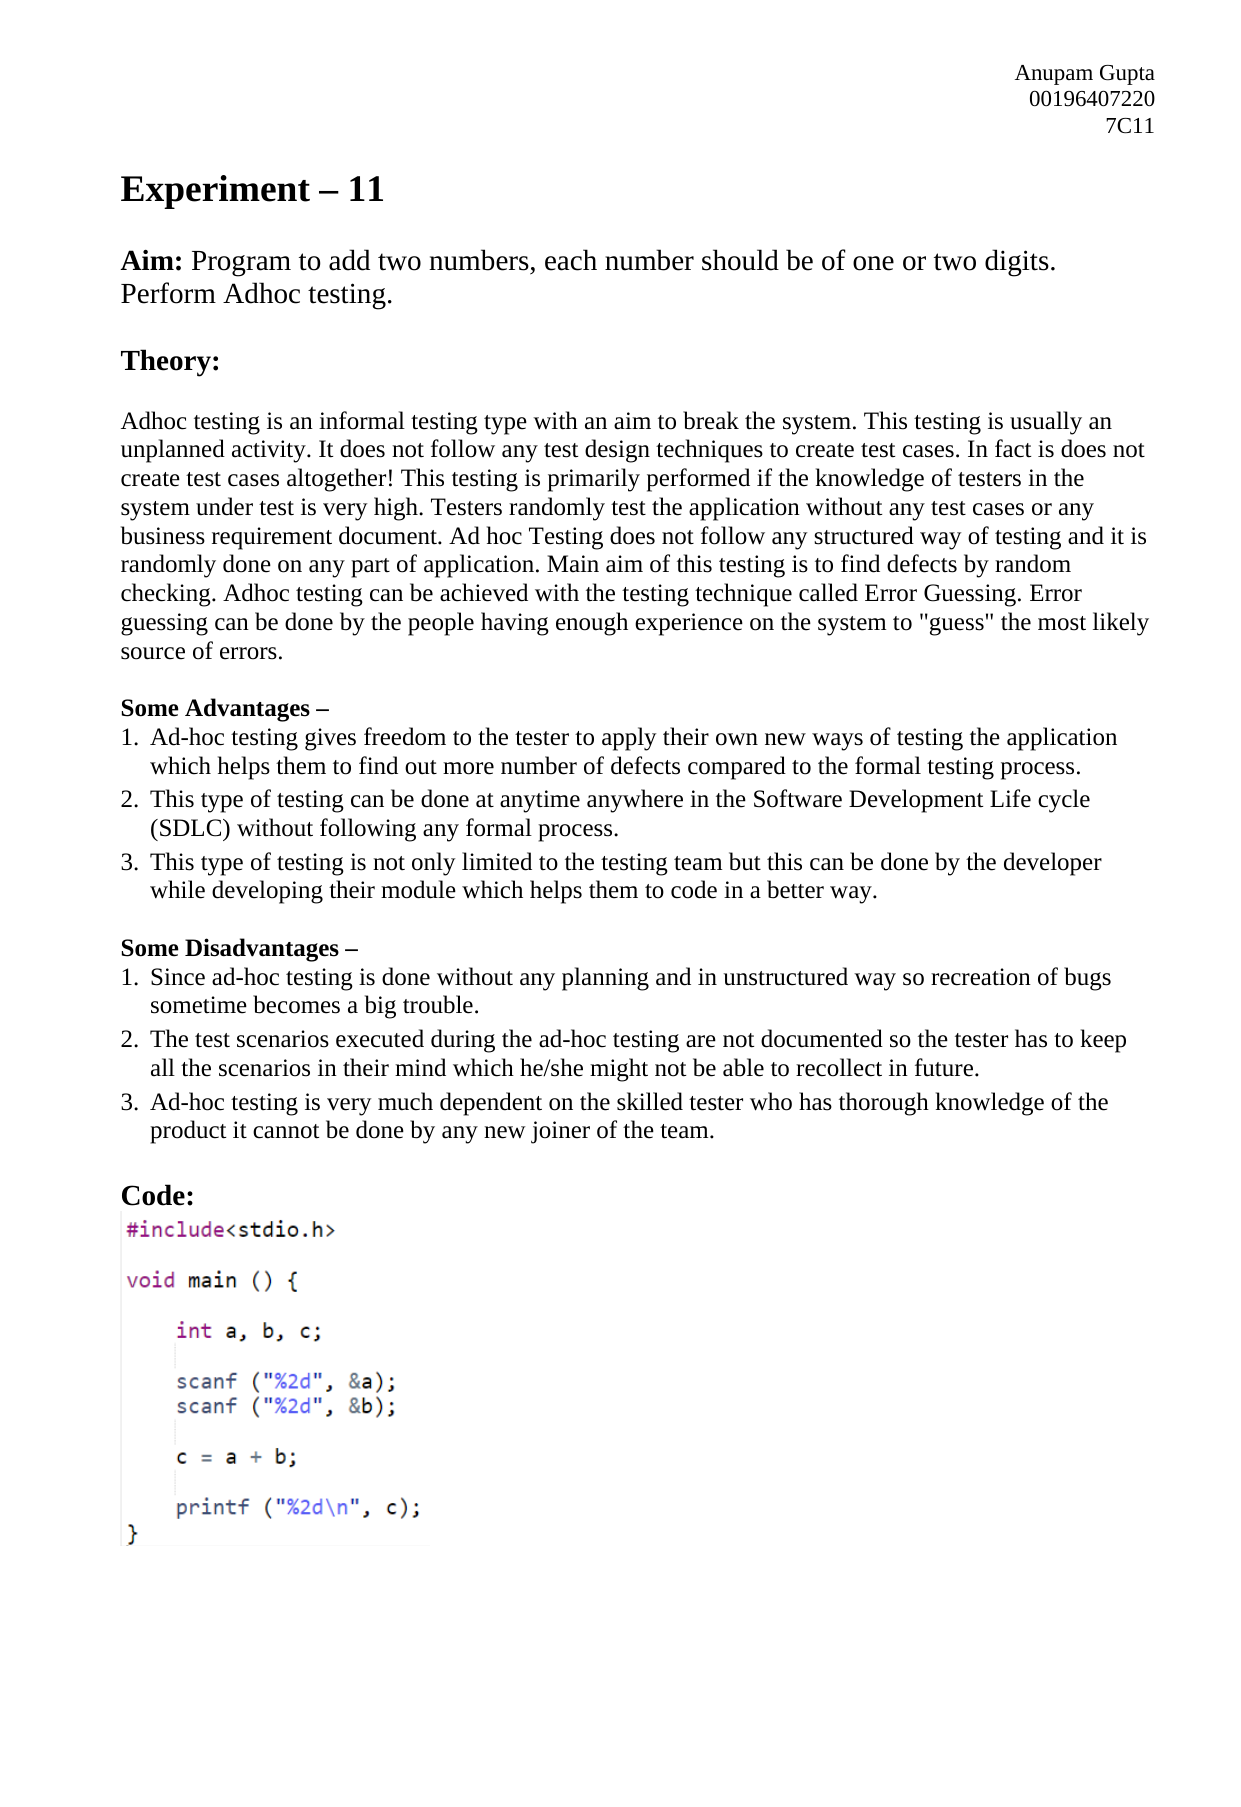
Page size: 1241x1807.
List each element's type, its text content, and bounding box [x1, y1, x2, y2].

list This type of testing can be done at anytime anywhere in the Software Development Life cycle (SDLC) without following any formal process. [120, 784, 1154, 842]
list Ad-hoc testing gives freedom to the tester to apply their own new ways of testing the application which helps them to find out more number of defects compared to the formal testing process. [120, 722, 1154, 779]
list Since ad-hoc testing is done without any planning and in unstructured way so recreation of bugs sometime becomes a big trouble. [120, 962, 1154, 1019]
text Some Disadvantages – [120, 933, 1154, 962]
list Ad-hoc testing is very much dependent on the skilled tester who has thorough knowledge of the product it cannot be done by any new joiner of the team. [120, 1087, 1154, 1144]
list This type of testing is not only limited to the testing team but this can be done by the developer while developing their module which helps them to code in a better way. [120, 847, 1154, 904]
text Aim: Program to add two numbers, each number should be of one or two digits. Perform Adhoc testing. [120, 243, 1155, 310]
picture [120, 1211, 430, 1546]
list The test scenarios executed during the ad-hoc testing are not documented so the tester has to keep all the scenarios in their mind which he/she might not be able to recollect in future. [120, 1024, 1154, 1082]
text Some Advantages – [120, 693, 1154, 722]
text Experiment – 11 [120, 166, 1169, 209]
text Adhoc testing is an informal testing type with an aim to break the system. This testing is usually an unplanned activity. It does not follow any test design techniques to create test cases. In fact is does not create test cases altogether! This testing is primarily performed if the knowledge of testers in the system under test is very high. Testers randomly test the application without any test cases or any business requirement document. Ad hoc Testing does not follow any structured way of testing and it is randomly done on any part of application. Main aim of this testing is to find defects by random checking. Adhoc testing can be achieved with the testing technique called Error Guessing. Error guessing can be done by the people having enough experience on the system to "guess" the most likely source of errors. [120, 406, 1154, 664]
text Code: [120, 1178, 1154, 1211]
text Theory: [120, 343, 1169, 377]
